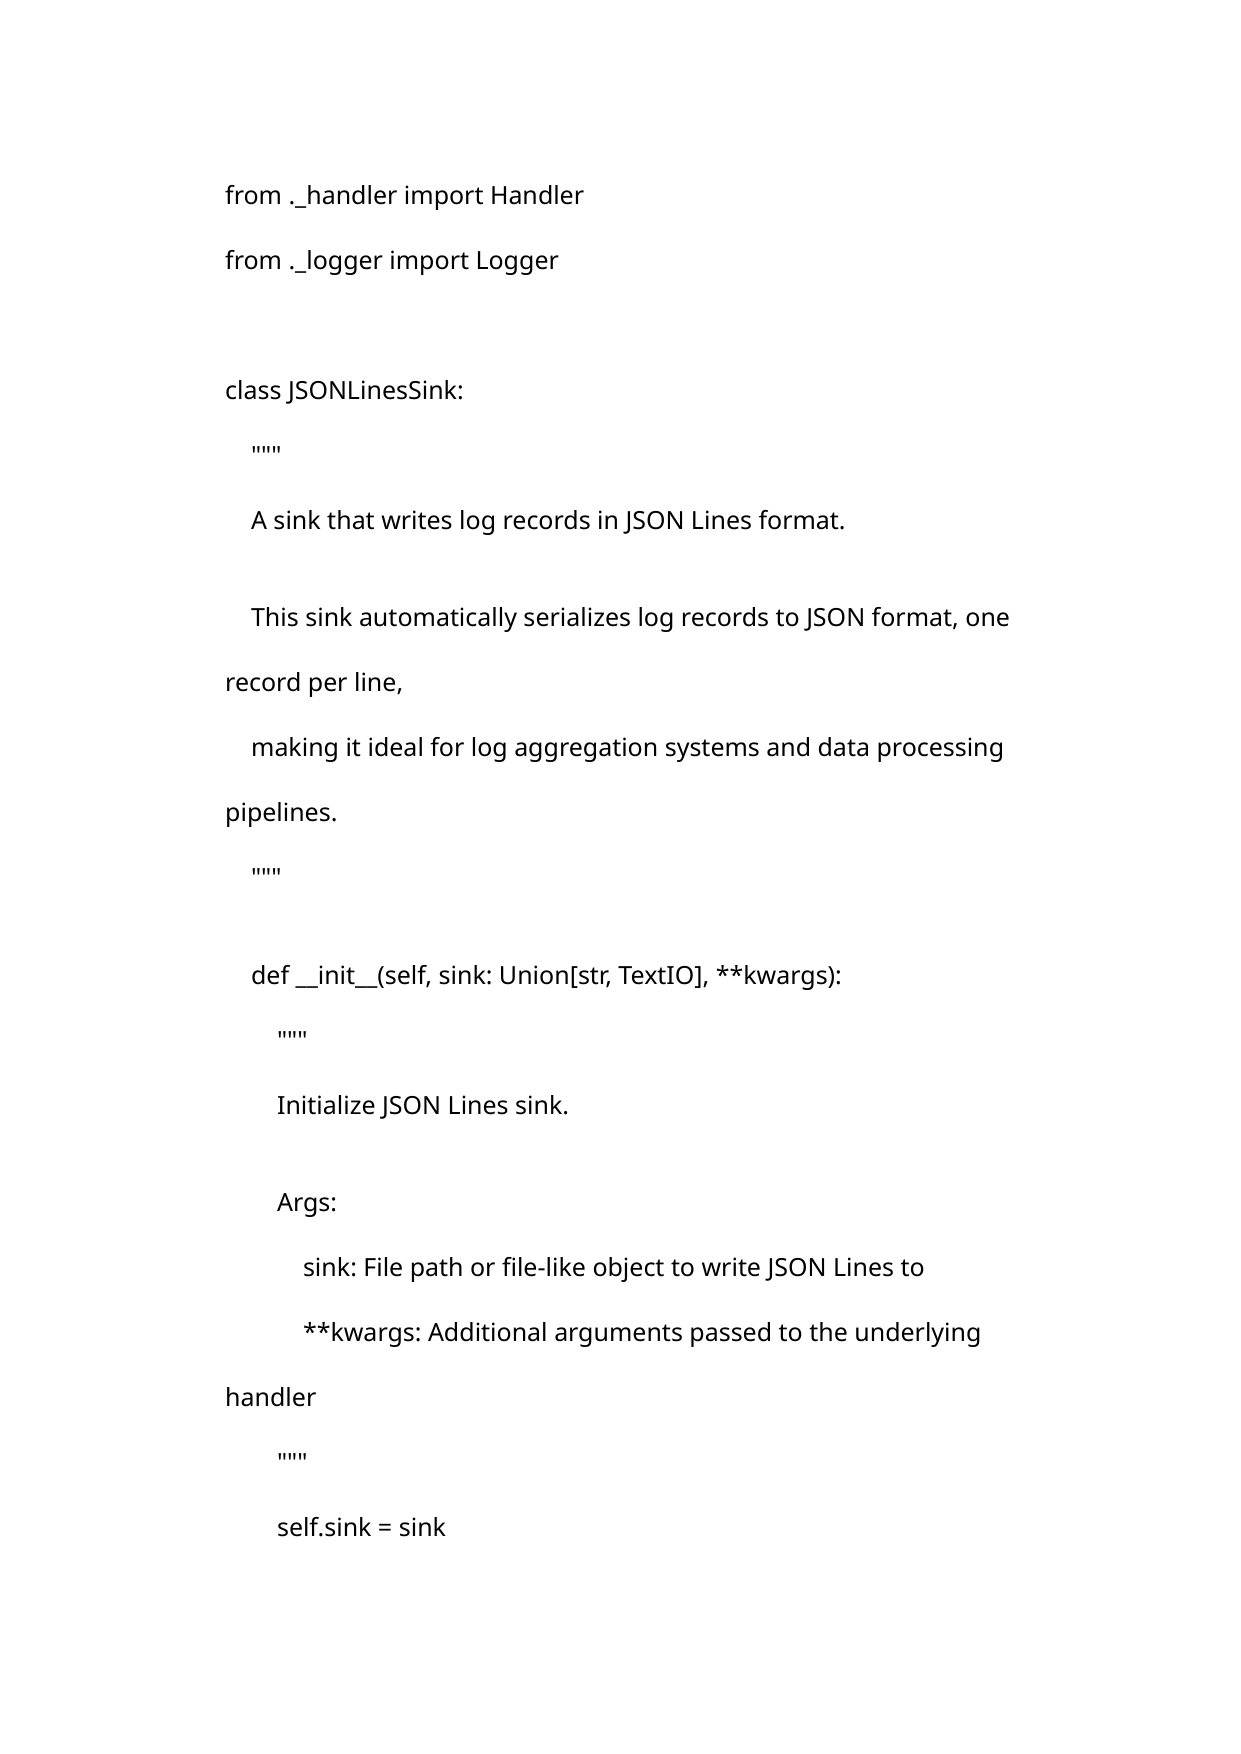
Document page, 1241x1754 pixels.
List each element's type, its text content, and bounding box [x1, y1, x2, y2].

list Initialize JSON Lines sink. [225, 1072, 1053, 1137]
list sink: File path or file-like object to write JSON Lines to [225, 1234, 1053, 1299]
list **kwargs: Additional arguments passed to the underlying handler [225, 1299, 1053, 1429]
list class JSONLinesSink: [225, 357, 1053, 422]
list """ [225, 1429, 1053, 1494]
list """ [225, 1007, 1053, 1072]
list This sink automatically serializes log records to JSON format, one record per line, [225, 584, 1053, 714]
list """ [225, 844, 1053, 909]
list self.sink = sink [225, 1494, 1053, 1559]
list A sink that writes log records in JSON Lines format. [225, 487, 1053, 552]
list making it ideal for log aggregation systems and data processing pipelines. [225, 714, 1053, 844]
list from ._logger import Logger [225, 227, 1053, 292]
list from ._handler import Handler [225, 162, 1053, 227]
list def __init__(self, sink: Union[str, TextIO], **kwargs): [225, 942, 1053, 1007]
list Args: [225, 1169, 1053, 1234]
list """ [225, 422, 1053, 487]
